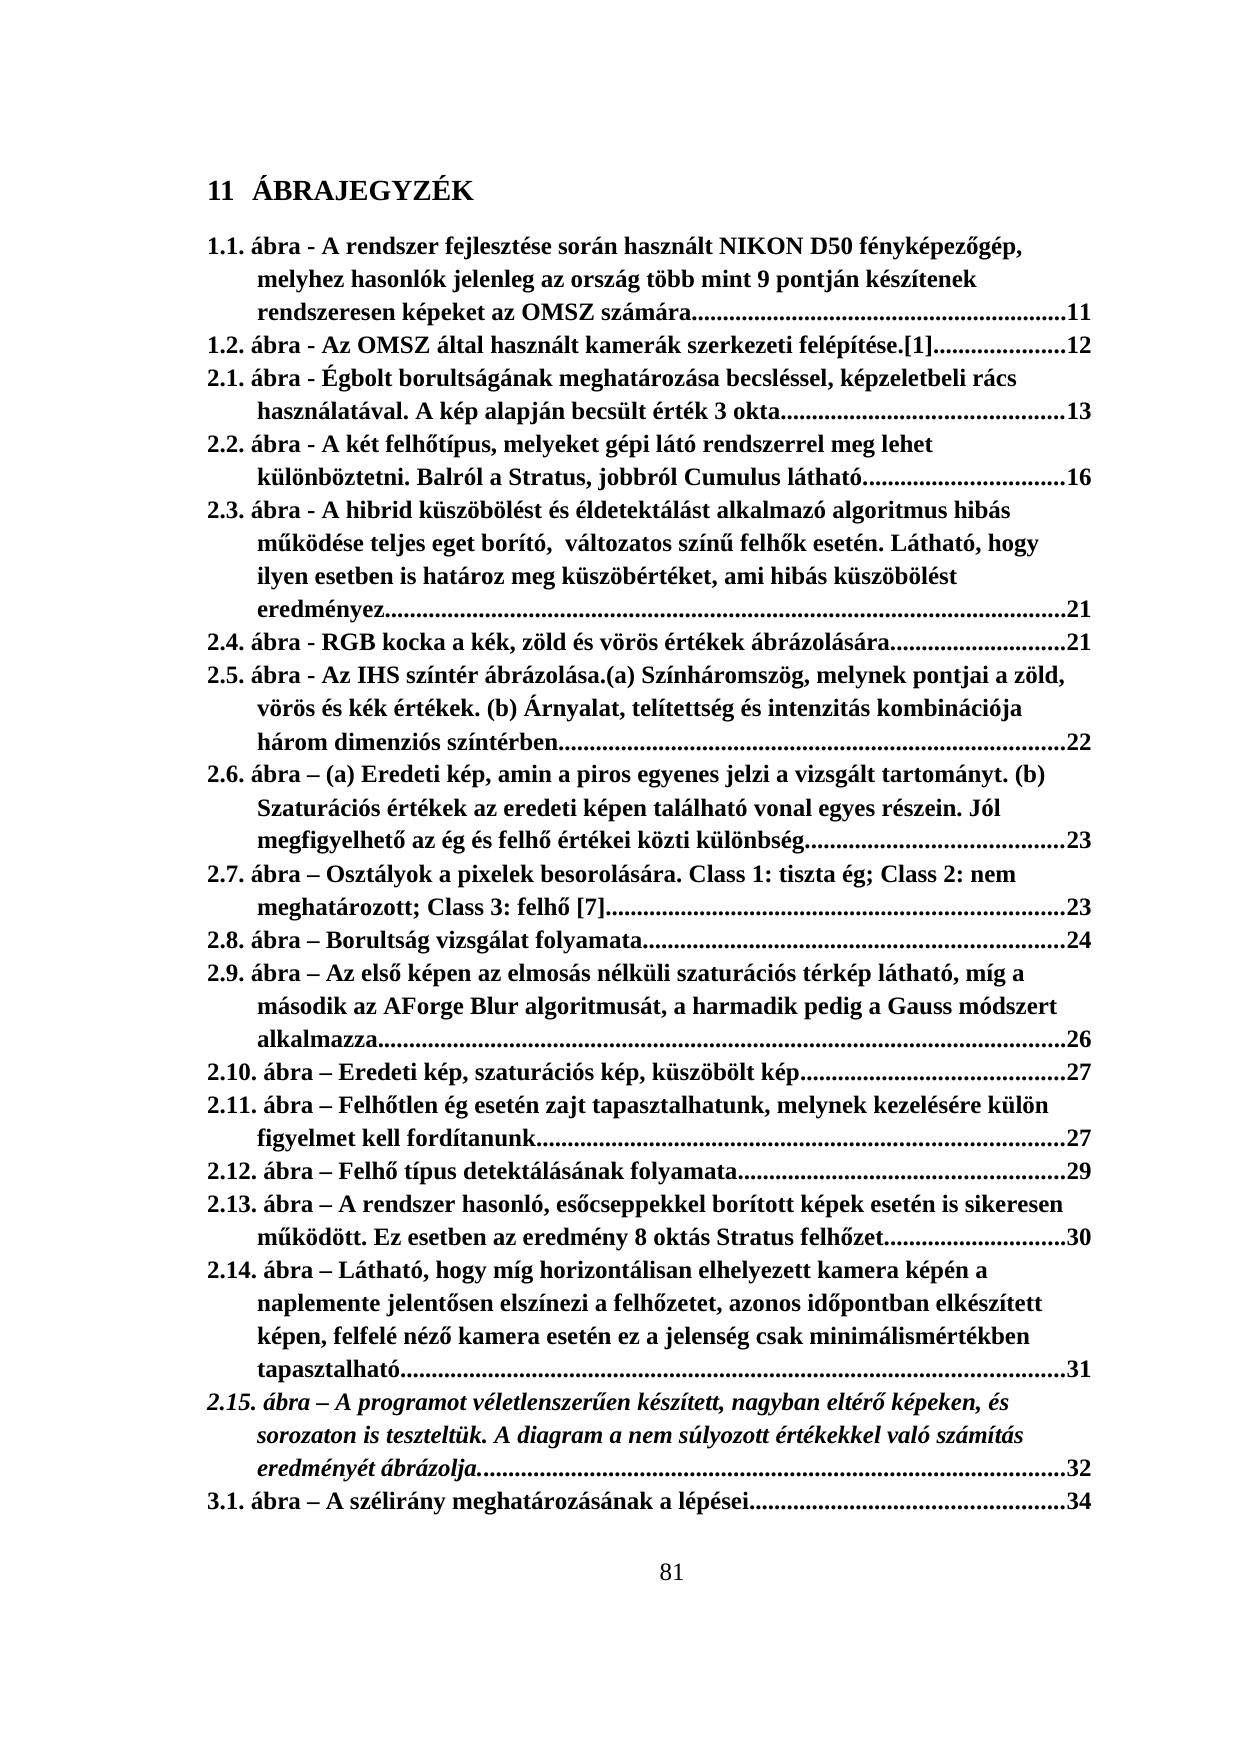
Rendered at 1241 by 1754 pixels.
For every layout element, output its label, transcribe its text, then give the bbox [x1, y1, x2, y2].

text 2.11. ábra – Felhőtlen ég esetén zajt tapasztalhatunk, melynek kezelésére külön figyelmet kell fordítanunk. 27 [207, 1090, 1092, 1152]
text 1.2. ábra - Az OMSZ által használt kamerák szerkezeti felépítése.[1] 12 [207, 330, 1092, 359]
text 2.9. ábra – Az első képen az elmosás nélküli szaturációs térkép látható, míg a második az AForge Blur algoritmusát, a harmadik pedig a Gauss módszert alkalmazza. 26 [207, 958, 1092, 1052]
text 2.13. ábra – A rendszer hasonló, esőcseppekkel borított képek esetén is sikeresen működött. Ez esetben az eredmény 8 oktás Stratus felhőzet. 30 [207, 1189, 1092, 1251]
text 2.1. ábra - Égbolt borultságának meghatározása becsléssel, képzeletbeli rács használatával. A kép alapján becsült érték 3 okta. 13 [207, 363, 1092, 425]
text 1.1. ábra - A rendszer fejlesztése során használt NIKON D50 fényképezőgép, melyhez hasonlók jelenleg az ország több mint 9 pontján készítenek rendszeresen képeket az OMSZ számára. 11 [207, 231, 1092, 326]
text 2.8. ábra – Borultság vizsgálat folyamata 24 [207, 925, 1092, 953]
text 2.3. ábra - A hibrid küszöbölést és éldetektálást alkalmazó algoritmus hibás működése teljes eget borító, változatos színű felhők esetén. Látható, hogy ilyen esetben is határoz meg küszöbértéket, ami hibás küszöbölést eredményez. 21 [207, 495, 1092, 623]
text 2.10. ábra – Eredeti kép, szaturációs kép, küszöbölt kép 27 [207, 1057, 1092, 1086]
text 2.12. ábra – Felhő típus detektálásának folyamata 29 [207, 1156, 1092, 1184]
text 2.14. ábra – Látható, hogy míg horizontálisan elhelyezett kamera képén a naplemente jelentősen elszínezi a felhőzetet, azonos időpontban elkészített képen, felfelé néző kamera esetén ez a jelenség csak minimálismértékben tapasztalható. 31 [207, 1255, 1092, 1383]
text 2.6. ábra – (a) Eredeti kép, amin a piros egyenes jelzi a vizsgált tartományt. (b) Szaturációs értékek az eredeti képen található vonal egyes részein. Jól megfigyelhető az ég és felhő értékei közti különbség. 23 [207, 759, 1092, 854]
text 2.15. ábra – A programot véletlenszerűen készített, nagyban eltérő képeken, és sorozaton is teszteltük. A diagram a nem súlyozott értékekkel való számítás eredményét ábrázolja. 32 [207, 1387, 1092, 1482]
text 2.7. ábra – Osztályok a pixelek besorolására. Class 1: tiszta ég; Class 2: nem meghatározott; Class 3: felhő [7] 23 [207, 859, 1092, 920]
text 2.2. ábra - A két felhőtípus, melyeket gépi látó rendszerrel meg lehet különböztetni. Balról a Stratus, jobbról Cumulus látható. 16 [207, 429, 1092, 491]
text 3.1. ábra – A szélirány meghatározásának a lépései. 34 [207, 1486, 1092, 1515]
text 2.4. ábra - RGB kocka a kék, zöld és vörös értékek ábrázolására. 21 [207, 627, 1092, 656]
text 2.5. ábra - Az IHS színtér ábrázolása.(a) Színháromszög, melynek pontjai a zöld, vörös és kék értékek. (b) Árnyalat, telítettség és intenzitás kombinációja három dimenziós színtérben. 22 [207, 661, 1092, 755]
subtitle Ábrajegyzék [207, 173, 1092, 206]
